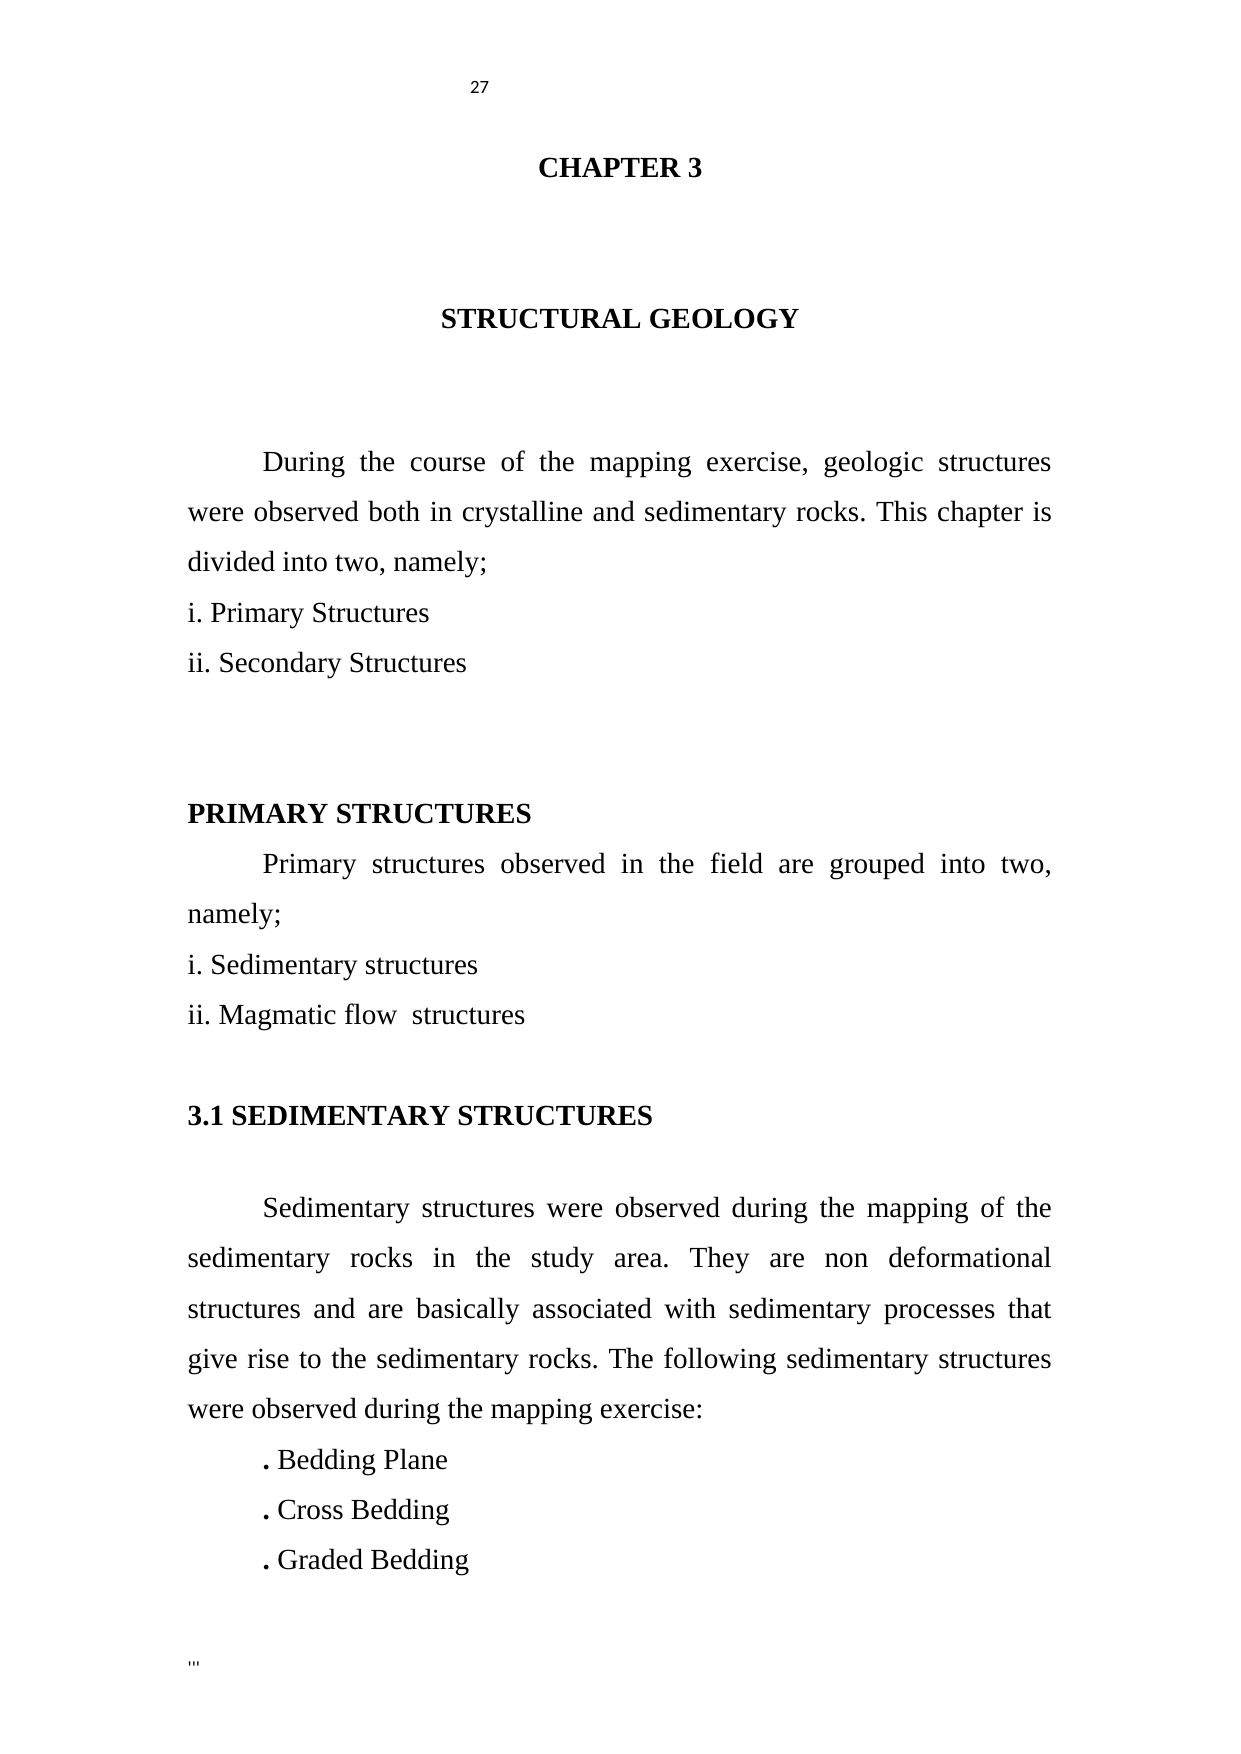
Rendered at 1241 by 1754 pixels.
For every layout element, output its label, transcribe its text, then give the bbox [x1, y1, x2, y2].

list Sedimentary structures were observed during the mapping of the sedimentary rocks in the study area. They are non deformational structures and are basically associated with sedimentary processes that give rise to the sedimentary rocks. The following sedimentary structures were observed during the mapping exercise: [187, 1190, 1053, 1425]
list Secondary Structures [187, 645, 1053, 678]
list PRIMARY STRUCTURES [187, 796, 1053, 829]
list Primary structures observed in the field are grouped into two, namely; [187, 846, 1053, 930]
list STRUCTURAL GEOLOGY [187, 301, 1053, 334]
list CHAPTER 3 [187, 150, 1053, 183]
list Magmatic flow structures [187, 997, 1053, 1031]
list . Graded Bedding [187, 1542, 1053, 1576]
list . Cross Bedding [187, 1492, 1053, 1526]
list Primary Structures [187, 595, 1053, 628]
list During the course of the mapping exercise, geologic structures were observed both in crystalline and sedimentary rocks. This chapter is divided into two, namely; [187, 444, 1053, 578]
list Sedimentary structures [187, 947, 1053, 980]
list 3.1 SEDIMENTARY STRUCTURES [187, 1098, 1053, 1131]
list . Bedding Plane [187, 1442, 1053, 1475]
